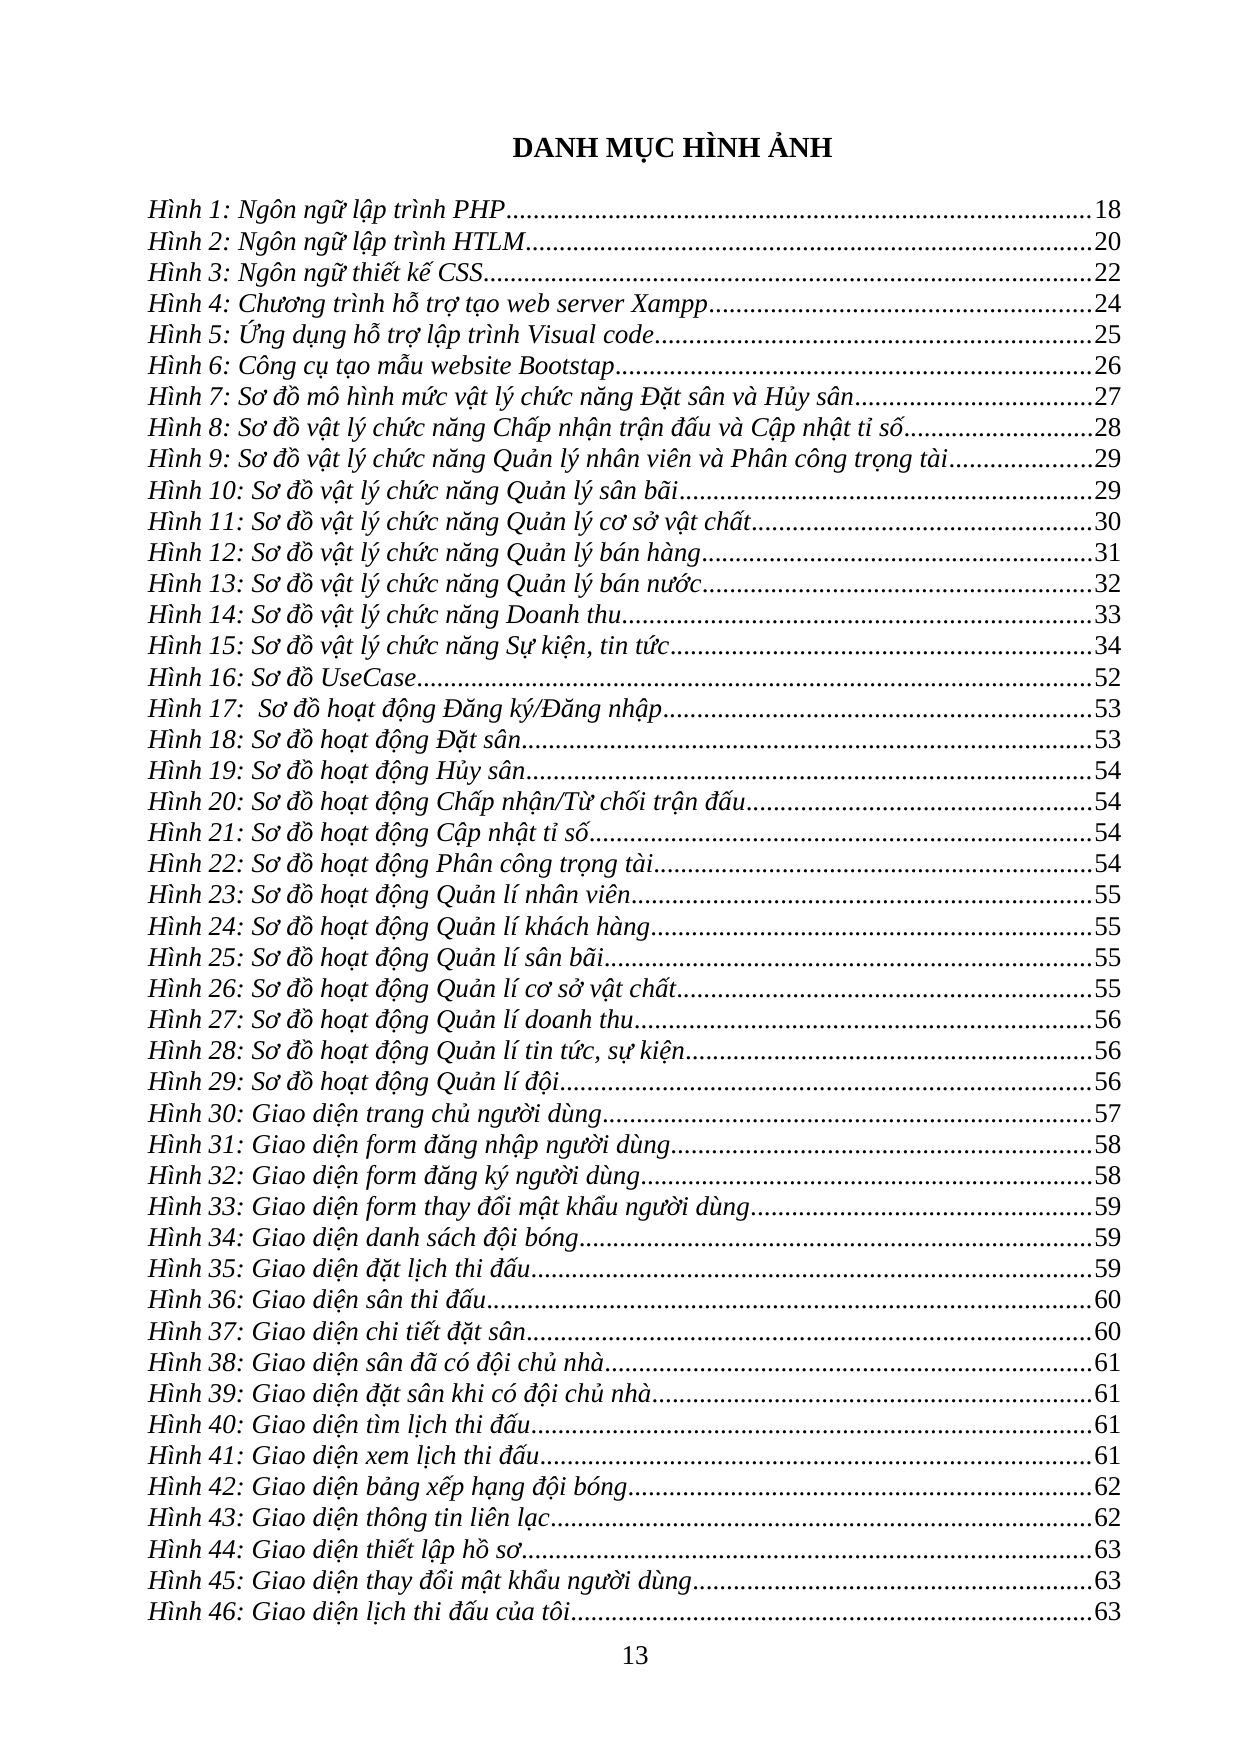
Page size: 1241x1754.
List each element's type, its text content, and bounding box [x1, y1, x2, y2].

text Hình 33: Giao diện form thay đổi mật khẩu người dùng 59 [148, 1190, 1122, 1221]
text Hình 12: Sơ đồ vật lý chức năng Quản lý bán hàng 31 [148, 536, 1122, 567]
text Hình 46: Giao diện lịch thi đấu của tôi 63 [148, 1595, 1122, 1626]
text Hình 41: Giao diện xem lịch thi đấu 61 [148, 1439, 1122, 1470]
text Hình 39: Giao diện đặt sân khi có đội chủ nhà 61 [148, 1377, 1122, 1408]
text Hình 19: Sơ đồ hoạt động Hủy sân 54 [148, 754, 1122, 785]
text DANH MỤC HÌNH ẢNH [223, 131, 1122, 164]
text Hình 27: Sơ đồ hoạt động Quản lí doanh thu 56 [148, 1003, 1122, 1034]
text Hình 6: Công cụ tạo mẫu website Bootstap 26 [148, 349, 1122, 380]
text Hình 35: Giao diện đặt lịch thi đấu 59 [148, 1252, 1122, 1283]
text Hình 31: Giao diện form đăng nhập người dùng 58 [148, 1128, 1122, 1159]
text Hình 17: Sơ đồ hoạt động Đăng ký/Đăng nhập 53 [148, 692, 1122, 723]
text Hình 32: Giao diện form đăng ký người dùng 58 [148, 1159, 1122, 1190]
text Hình 42: Giao diện bảng xếp hạng đội bóng 62 [148, 1470, 1122, 1502]
text Hình 44: Giao diện thiết lập hồ sơ 63 [148, 1533, 1122, 1564]
text Hình 14: Sơ đồ vật lý chức năng Doanh thu 33 [148, 598, 1122, 629]
text Hình 11: Sơ đồ vật lý chức năng Quản lý cơ sở vật chất 30 [148, 505, 1122, 536]
text Hình 30: Giao diện trang chủ người dùng 57 [148, 1097, 1122, 1128]
text Hình 8: Sơ đồ vật lý chức năng Chấp nhận trận đấu và Cập nhật tỉ số 28 [148, 411, 1122, 443]
text Hình 16: Sơ đồ UseCase 52 [148, 661, 1122, 692]
text Hình 26: Sơ đồ hoạt động Quản lí cơ sở vật chất 55 [148, 972, 1122, 1003]
text Hình 22: Sơ đồ hoạt động Phân công trọng tài 54 [148, 847, 1122, 879]
text Hình 28: Sơ đồ hoạt động Quản lí tin tức, sự kiện 56 [148, 1034, 1122, 1066]
text Hình 10: Sơ đồ vật lý chức năng Quản lý sân bãi 29 [148, 474, 1122, 505]
text Hình 21: Sơ đồ hoạt động Cập nhật tỉ số 54 [148, 816, 1122, 847]
text Hình 45: Giao diện thay đổi mật khẩu người dùng 63 [148, 1564, 1122, 1595]
text Hình 36: Giao diện sân thi đấu 60 [148, 1283, 1122, 1315]
text Hình 29: Sơ đồ hoạt động Quản lí đội 56 [148, 1066, 1122, 1097]
text Hình 34: Giao diện danh sách đội bóng 59 [148, 1221, 1122, 1252]
text Hình 2: Ngôn ngữ lập trình HTLM 20 [148, 224, 1122, 256]
text Hình 20: Sơ đồ hoạt động Chấp nhận/Từ chối trận đấu 54 [148, 785, 1122, 816]
text Hình 15: Sơ đồ vật lý chức năng Sự kiện, tin tức 34 [148, 629, 1122, 661]
text Hình 1: Ngôn ngữ lập trình PHP 18 [148, 193, 1122, 224]
text Hình 24: Sơ đồ hoạt động Quản lí khách hàng 55 [148, 910, 1122, 941]
text Hình 25: Sơ đồ hoạt động Quản lí sân bãi 55 [148, 941, 1122, 972]
text Hình 37: Giao diện chi tiết đặt sân 60 [148, 1315, 1122, 1346]
text Hình 18: Sơ đồ hoạt động Đặt sân 53 [148, 723, 1122, 754]
text Hình 4: Chương trình hỗ trợ tạo web server Xampp 24 [148, 287, 1122, 318]
text Hình 13: Sơ đồ vật lý chức năng Quản lý bán nước 32 [148, 567, 1122, 598]
text Hình 38: Giao diện sân đã có đội chủ nhà 61 [148, 1346, 1122, 1377]
text Hình 40: Giao diện tìm lịch thi đấu 61 [148, 1408, 1122, 1439]
text Hình 7: Sơ đồ mô hình mức vật lý chức năng Đặt sân và Hủy sân 27 [148, 380, 1122, 411]
text Hình 43: Giao diện thông tin liên lạc 62 [148, 1502, 1122, 1533]
text Hình 3: Ngôn ngữ thiết kế CSS 22 [148, 256, 1122, 287]
text Hình 23: Sơ đồ hoạt động Quản lí nhân viên 55 [148, 879, 1122, 910]
text Hình 5: Ứng dụng hỗ trợ lập trình Visual code 25 [148, 318, 1122, 349]
text Hình 9: Sơ đồ vật lý chức năng Quản lý nhân viên và Phân công trọng tài 29 [148, 443, 1122, 474]
